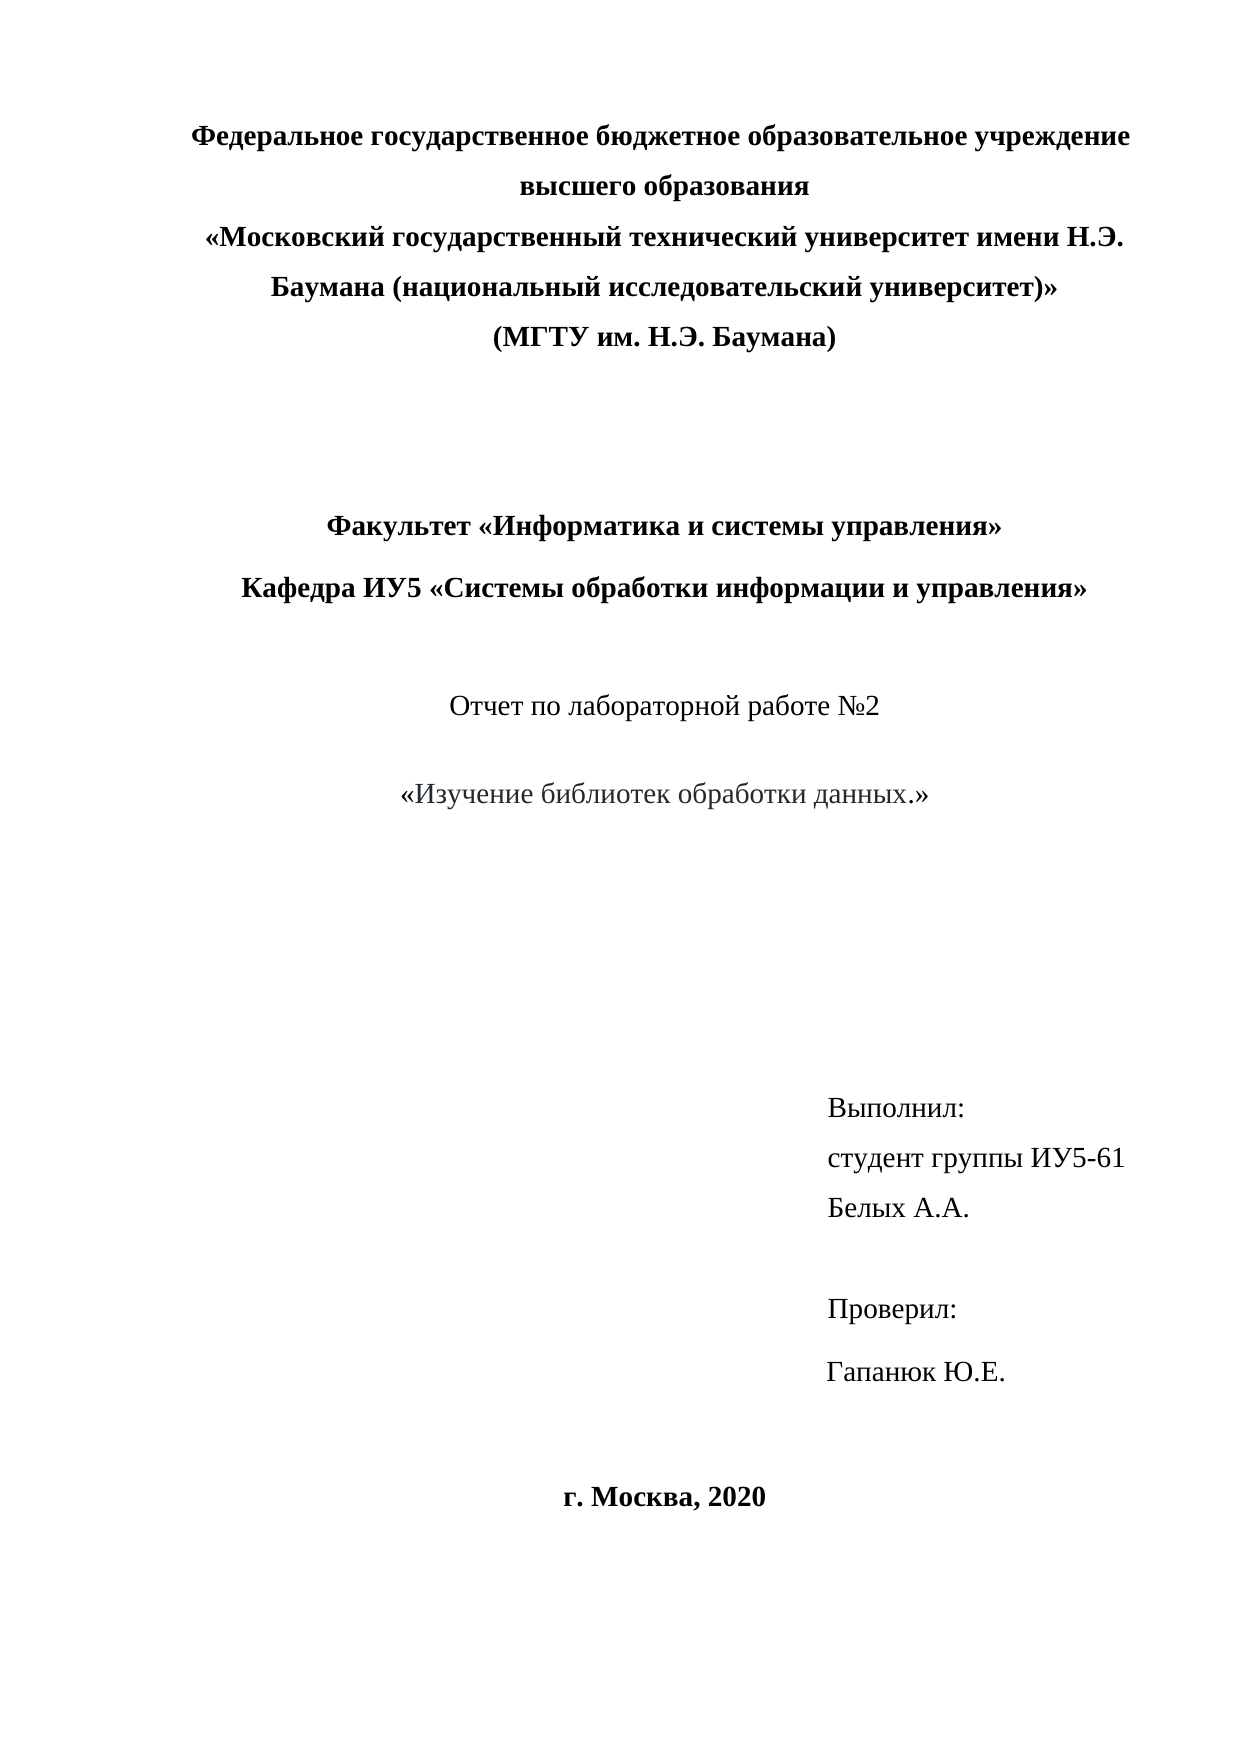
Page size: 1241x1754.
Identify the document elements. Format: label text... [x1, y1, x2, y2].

text г. Москва, 2020 [177, 1479, 1152, 1513]
text Выполнил: [177, 1090, 1152, 1123]
text (МГТУ им. Н.Э. Баумана) [177, 319, 1152, 353]
text Факультет «Информатика и системы управления» [177, 508, 1152, 541]
text «Московский государственный технический университет имени Н.Э. Баумана (национальный исследовательский университет)» [177, 219, 1152, 303]
text студент группы ИУ5-61 [177, 1140, 1152, 1174]
text Отчет по лабораторной работе №2 [177, 688, 1152, 721]
text Гапанюк Ю.Е. [177, 1354, 1152, 1387]
text Белых А.А. [177, 1190, 1152, 1224]
text Кафедра ИУ5 «Системы обработки информации и управления» [177, 571, 1152, 604]
subtitle «Изучение библиотек обработки данных.» [177, 776, 1152, 809]
text Федеральное государственное бюджетное образовательное учреждение высшего образования [177, 118, 1152, 202]
text Проверил: [177, 1291, 1152, 1324]
